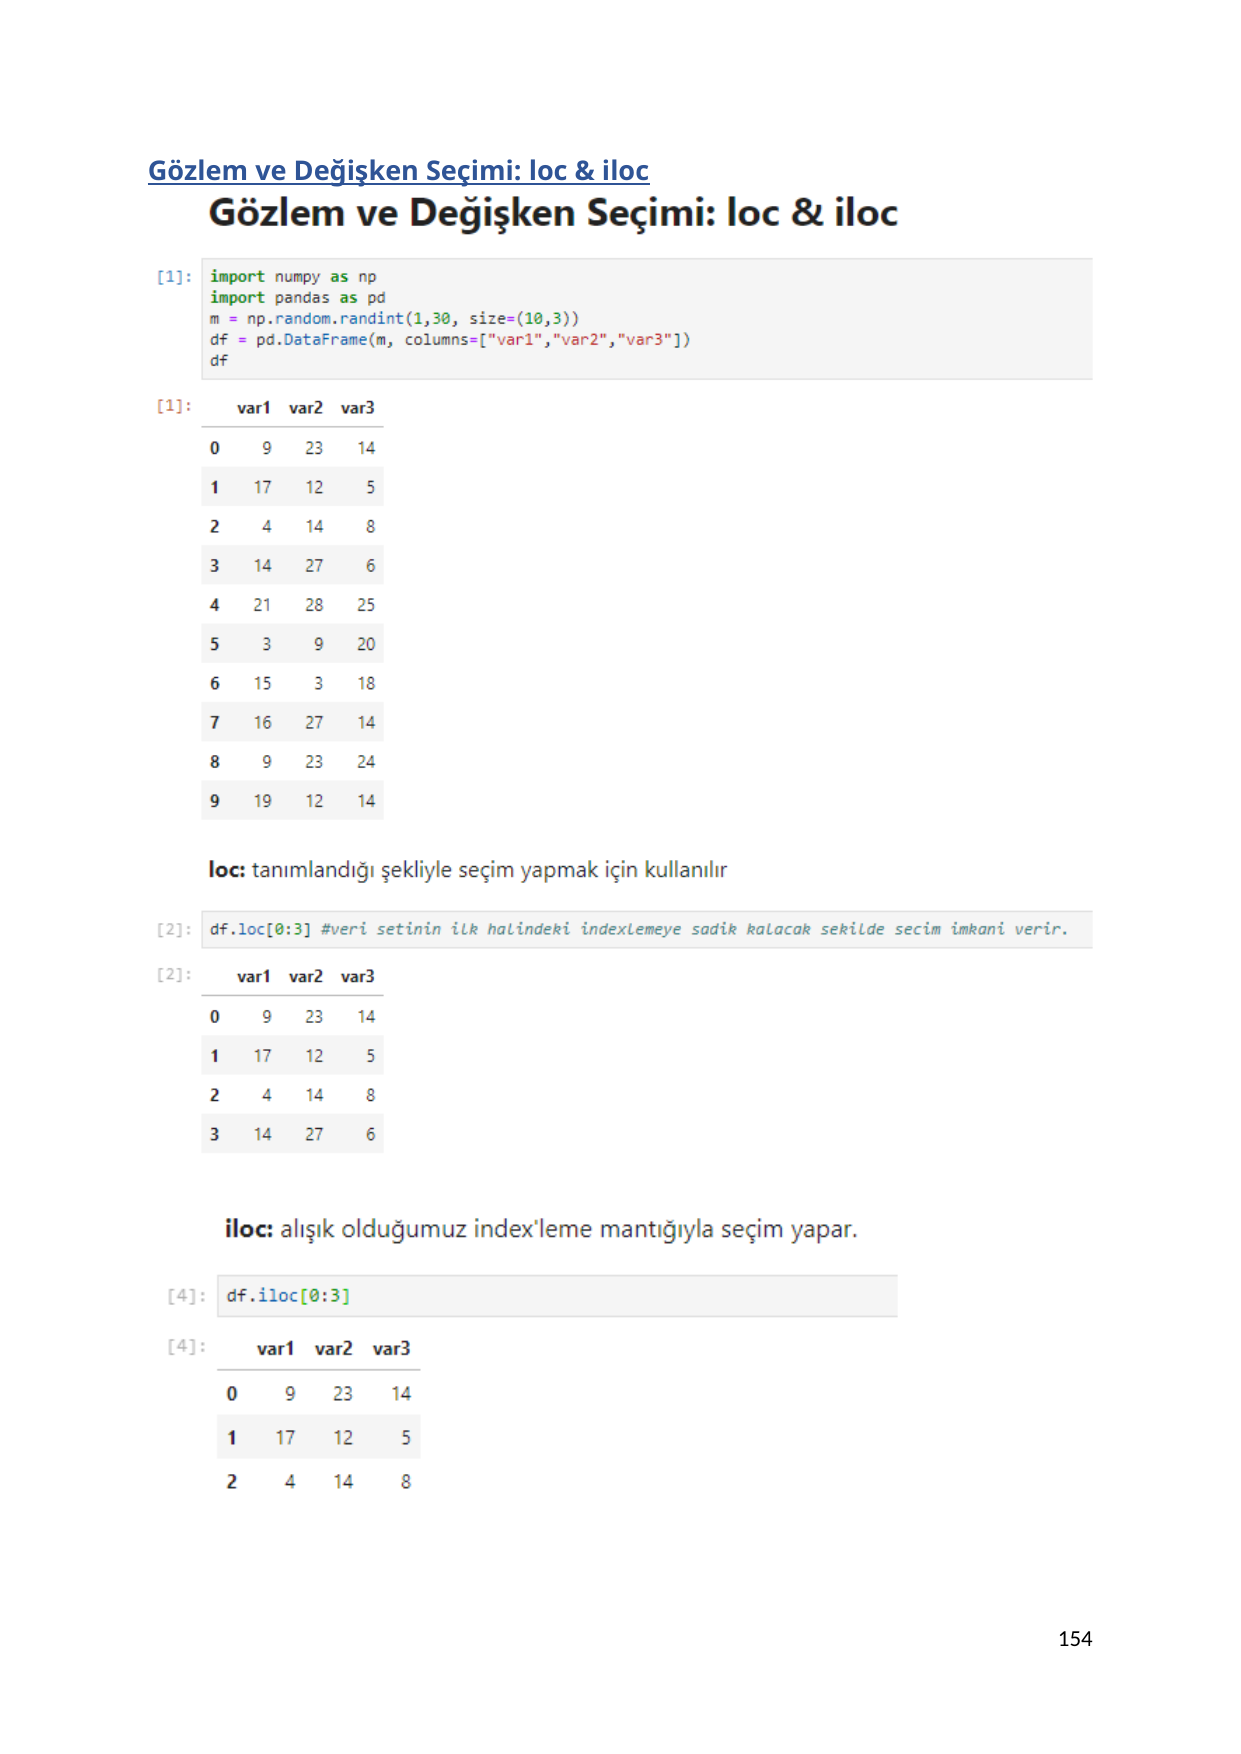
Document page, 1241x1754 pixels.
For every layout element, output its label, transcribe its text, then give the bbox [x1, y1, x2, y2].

subtitle Gözlem ve Değişken Seçimi: loc & iloc [148, 152, 1092, 189]
picture [147, 191, 1093, 1177]
picture [147, 1196, 898, 1517]
